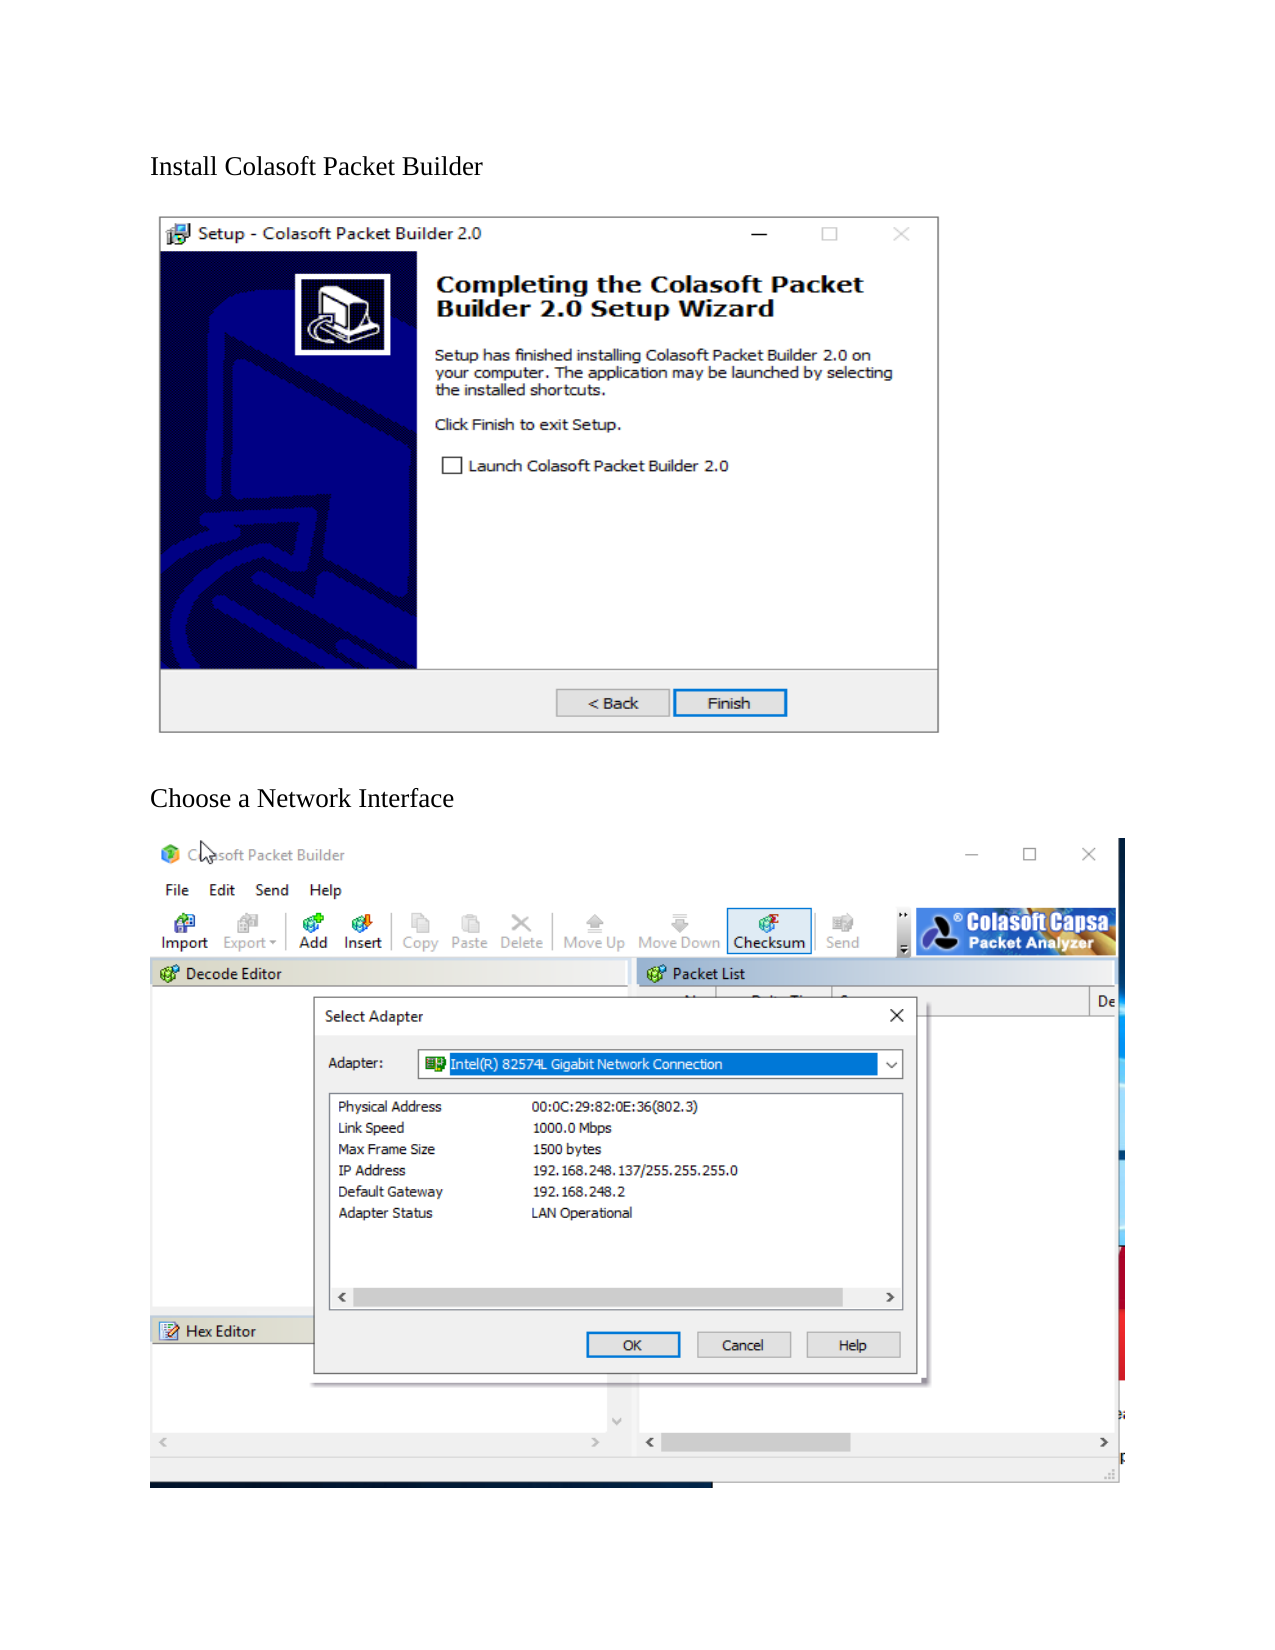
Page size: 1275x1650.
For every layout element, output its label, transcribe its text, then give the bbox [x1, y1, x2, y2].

text Install Colasoft Packet Builder [150, 150, 1125, 181]
picture [150, 838, 1125, 1488]
text Choose a Network Interface [150, 782, 1125, 813]
picture [150, 206, 961, 757]
